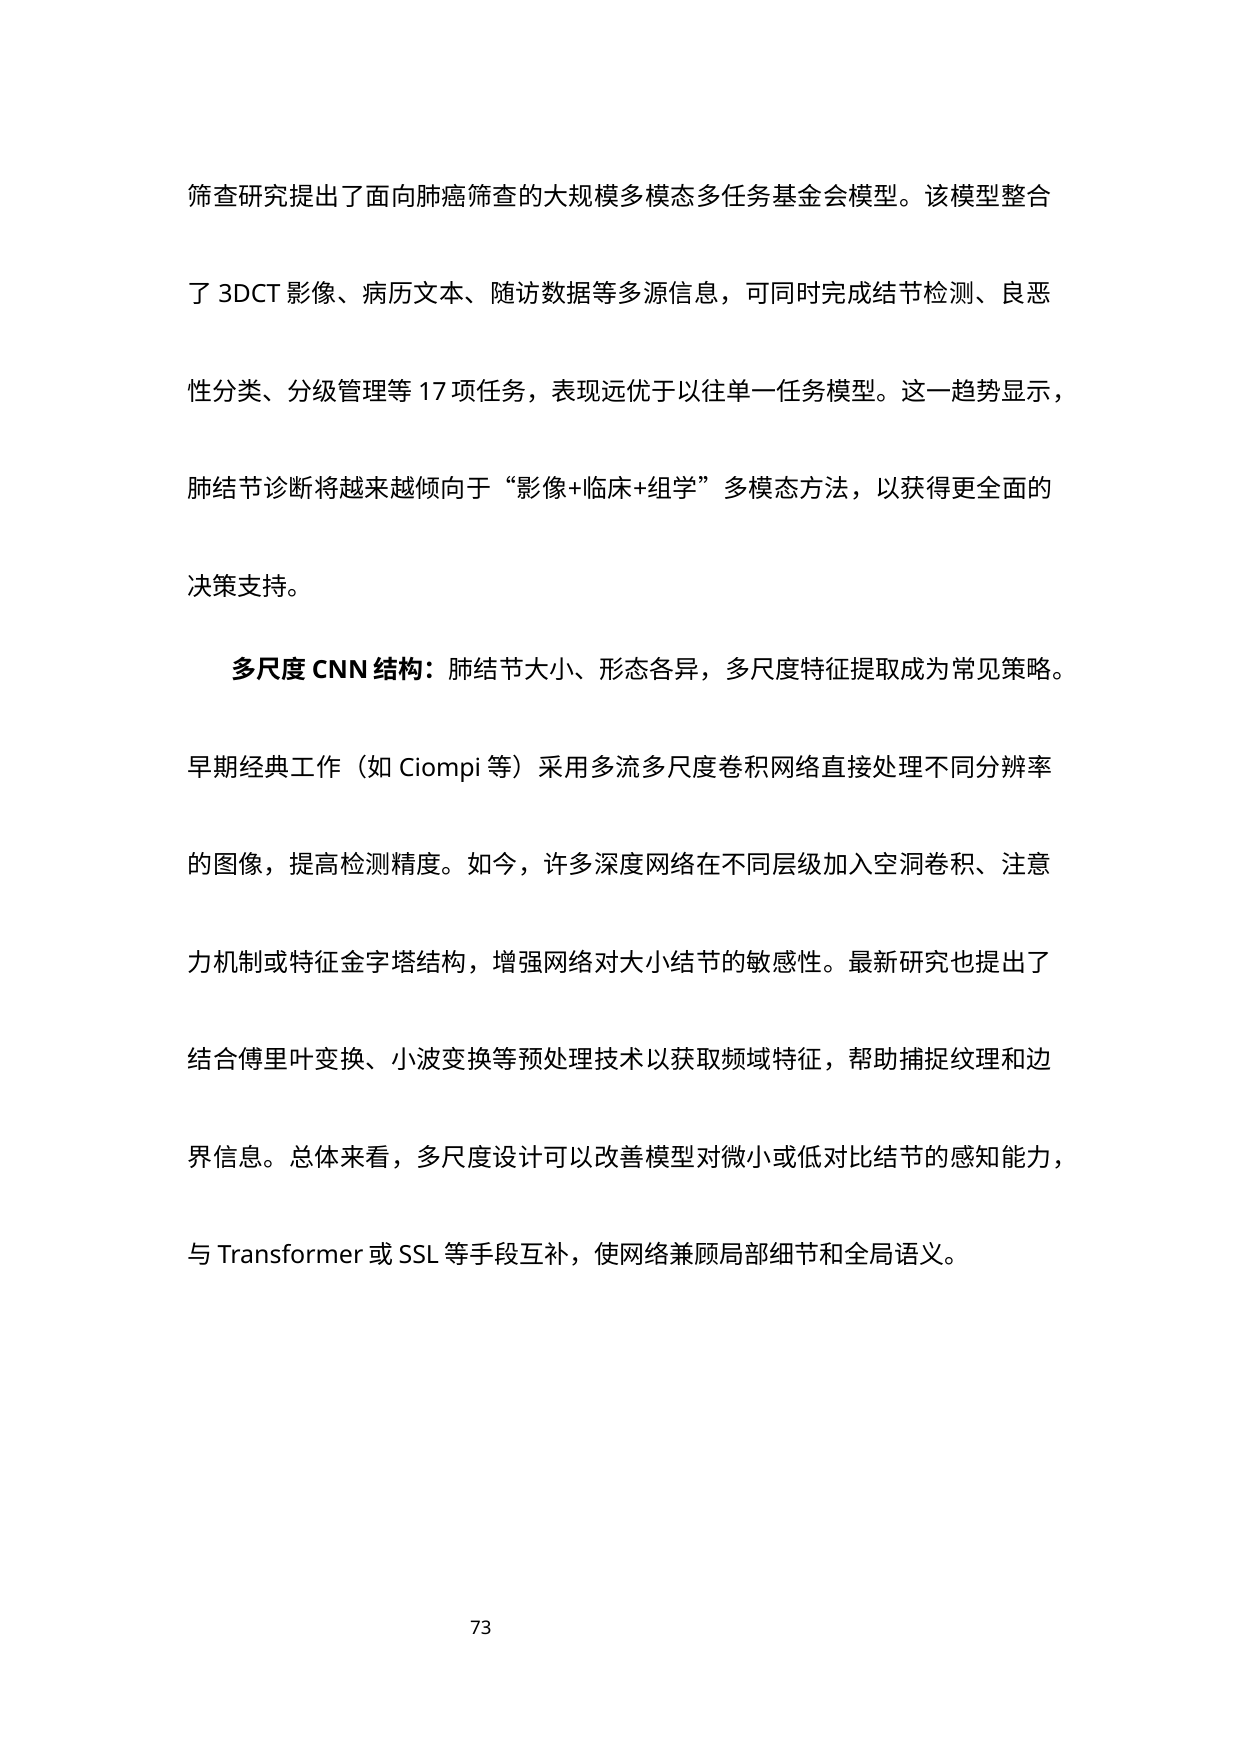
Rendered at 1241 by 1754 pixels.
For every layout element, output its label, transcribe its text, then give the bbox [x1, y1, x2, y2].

text 多尺度CNN结构：肺结节大小、形态各异，多尺度特征提取成为常见策略。早期经典工作（如Ciompi等）采用多流多尺度卷积网络直接处理不同分辨率的图像，提高检测精度。如今，许多深度网络在不同层级加入空洞卷积、注意力机制或特征金字塔结构，增强网络对大小结节的敏感性。最新研究也提出了结合傅里叶变换、小波变换等预处理技术以获取频域特征，帮助捕捉纹理和边界信息。总体来看，多尺度设计可以改善模型对微小或低对比结节的感知能力，与Transformer或SSL等手段互补，使网络兼顾局部细节和全局语义。 [187, 635, 1053, 1285]
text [187, 162, 1053, 617]
